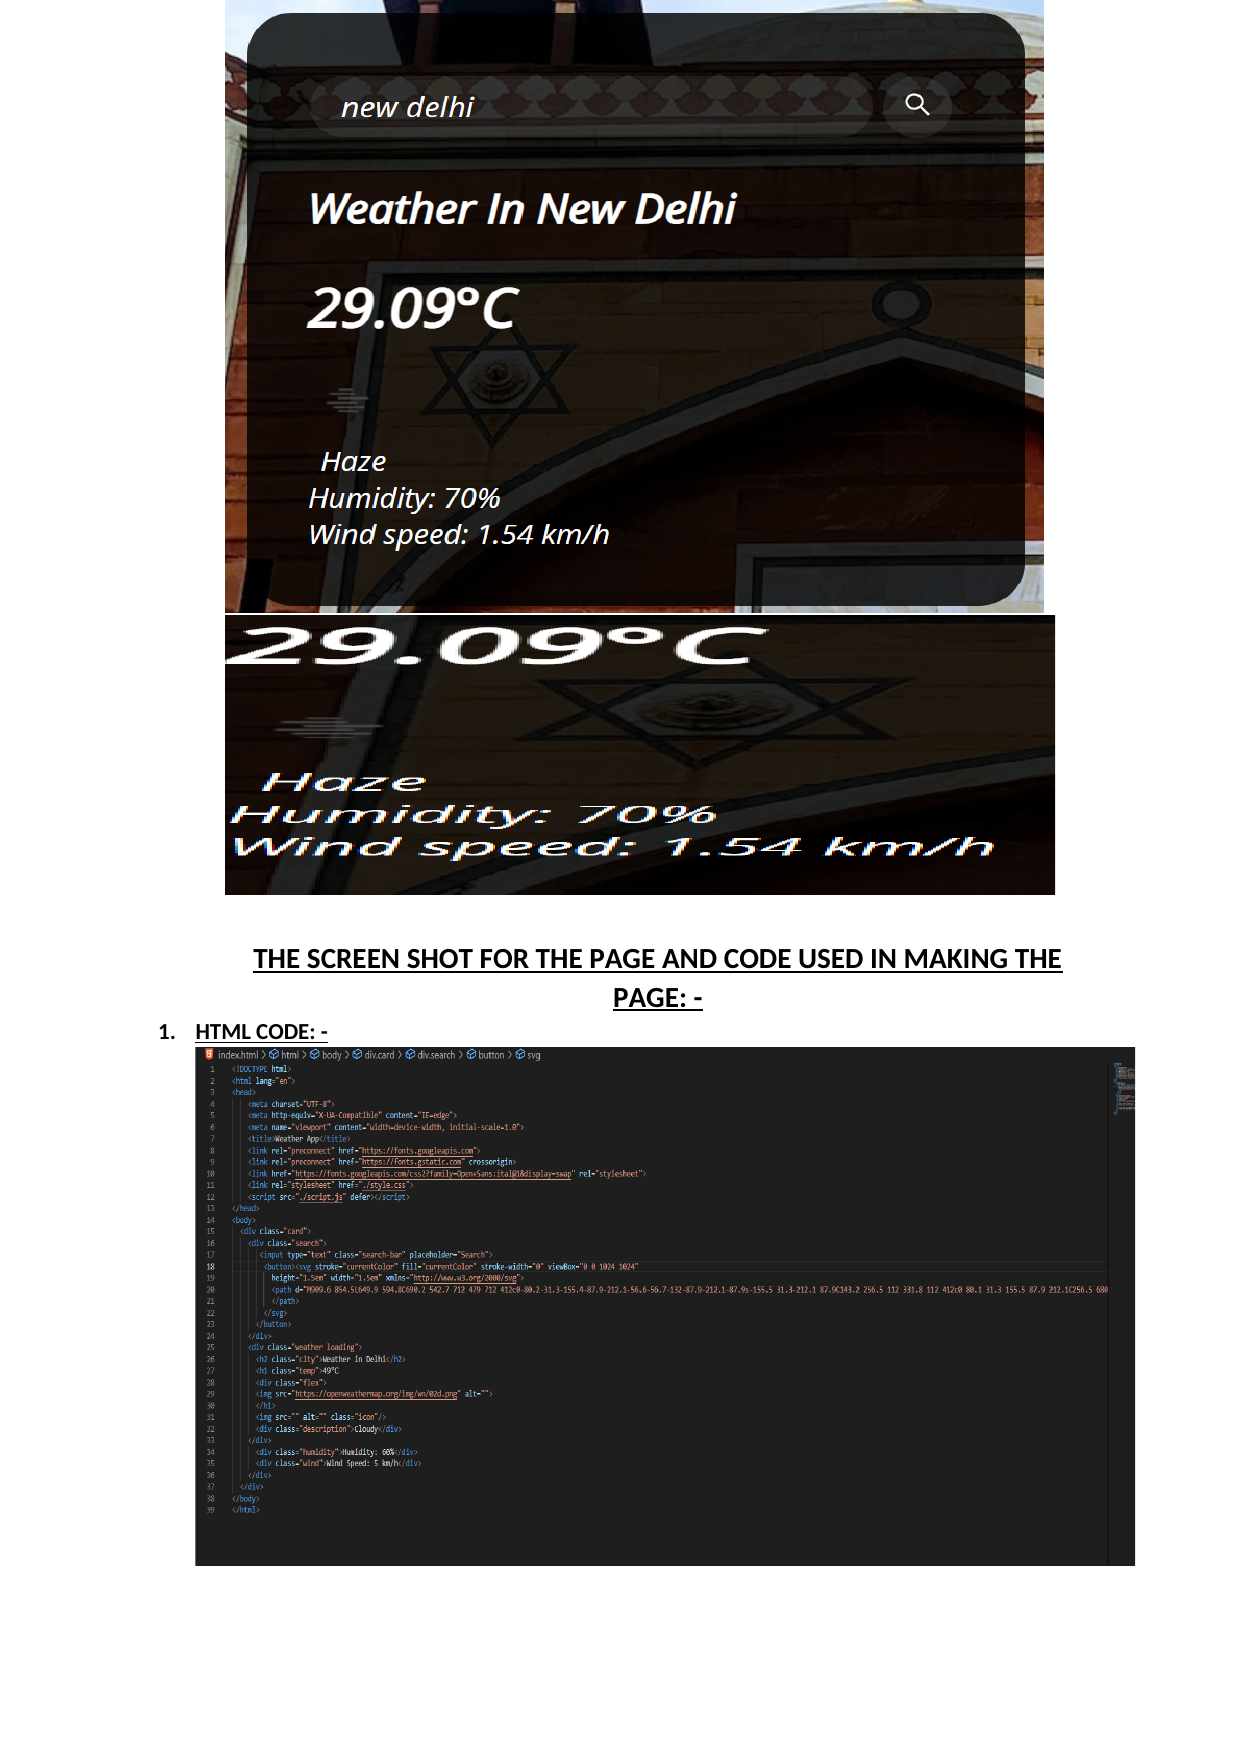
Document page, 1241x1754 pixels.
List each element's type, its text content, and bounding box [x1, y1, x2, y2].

picture [225, 0, 1044, 613]
picture [225, 615, 1055, 895]
picture [195, 1047, 1136, 1566]
list THE SCREEN SHOT FOR THE PAGE AND CODE USED IN MAKING THE PAGE: - [225, 941, 1090, 1014]
list HTML CODE: - [158, 1017, 1090, 1045]
